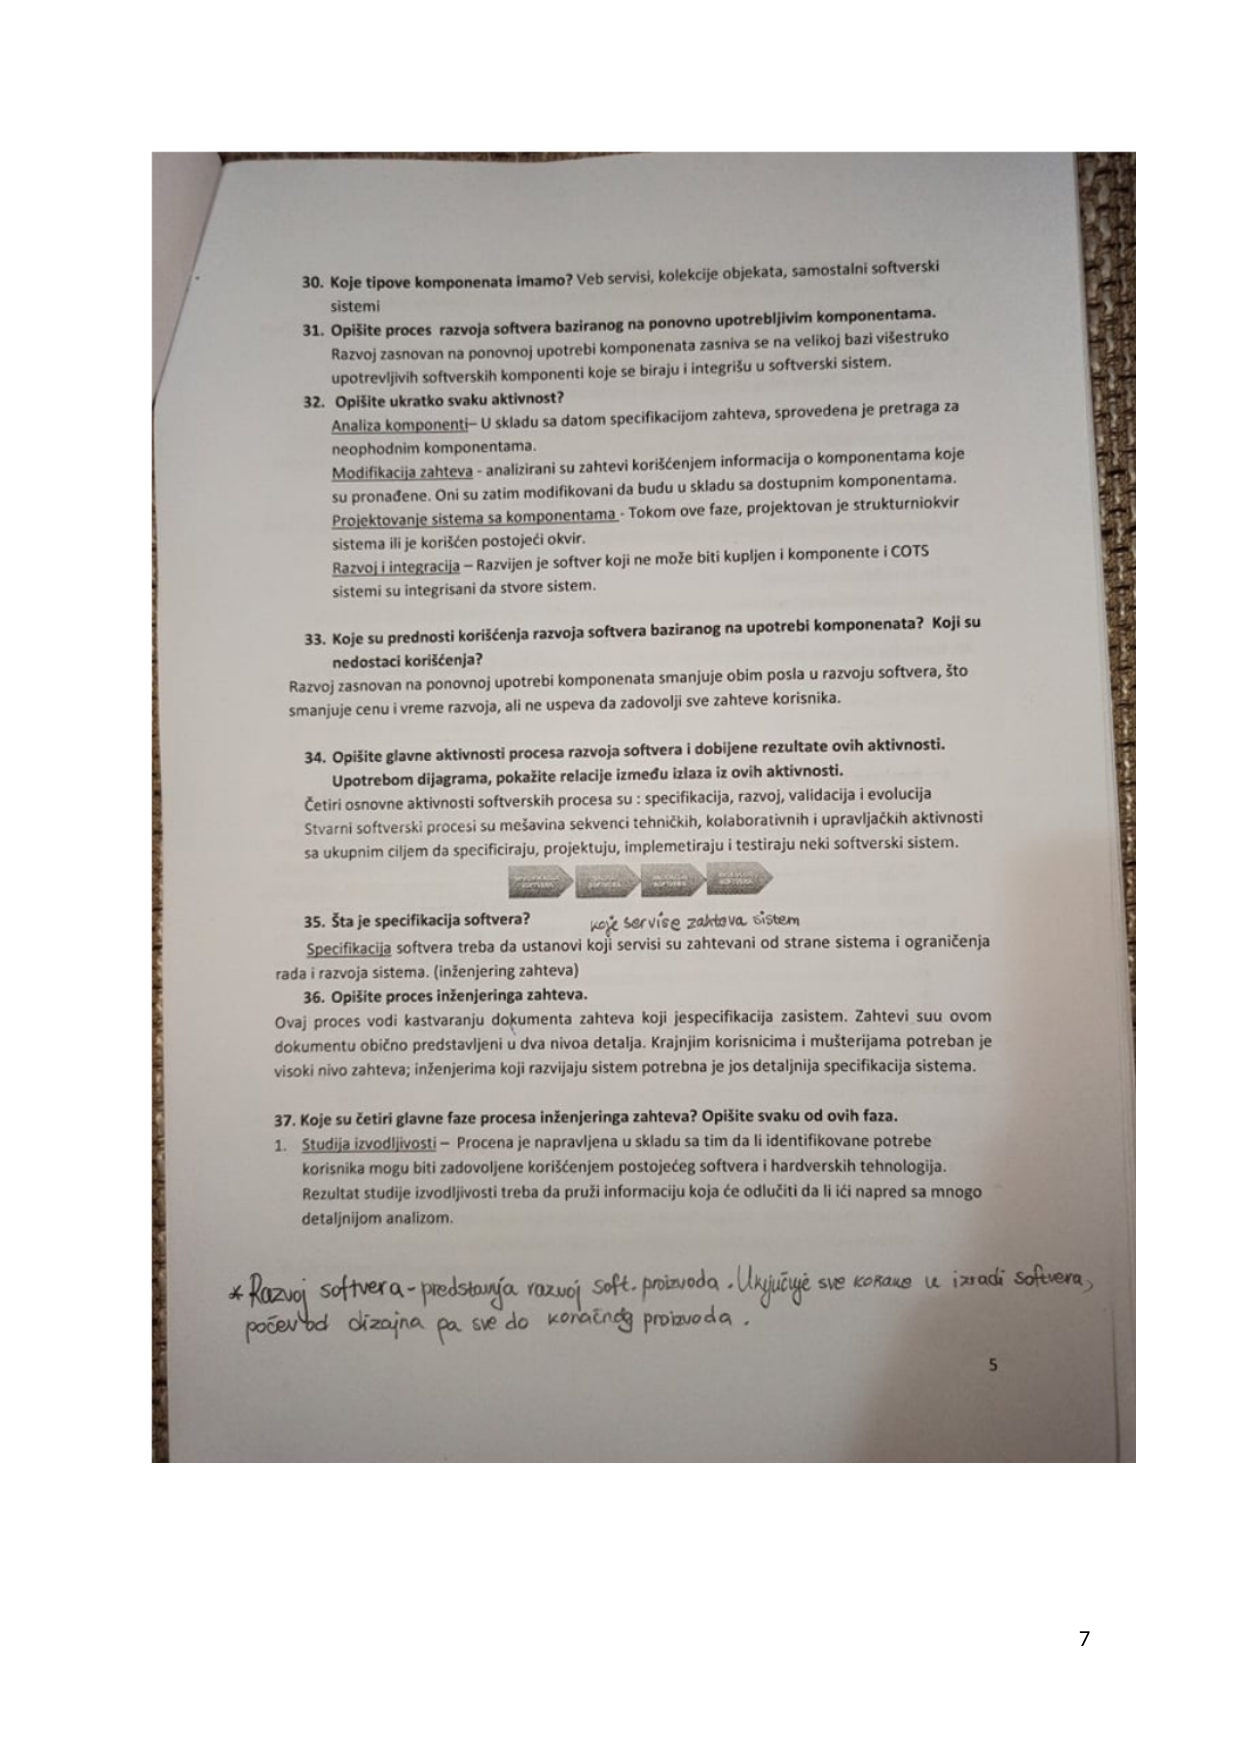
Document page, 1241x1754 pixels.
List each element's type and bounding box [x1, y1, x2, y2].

picture [153, 153, 1136, 1461]
